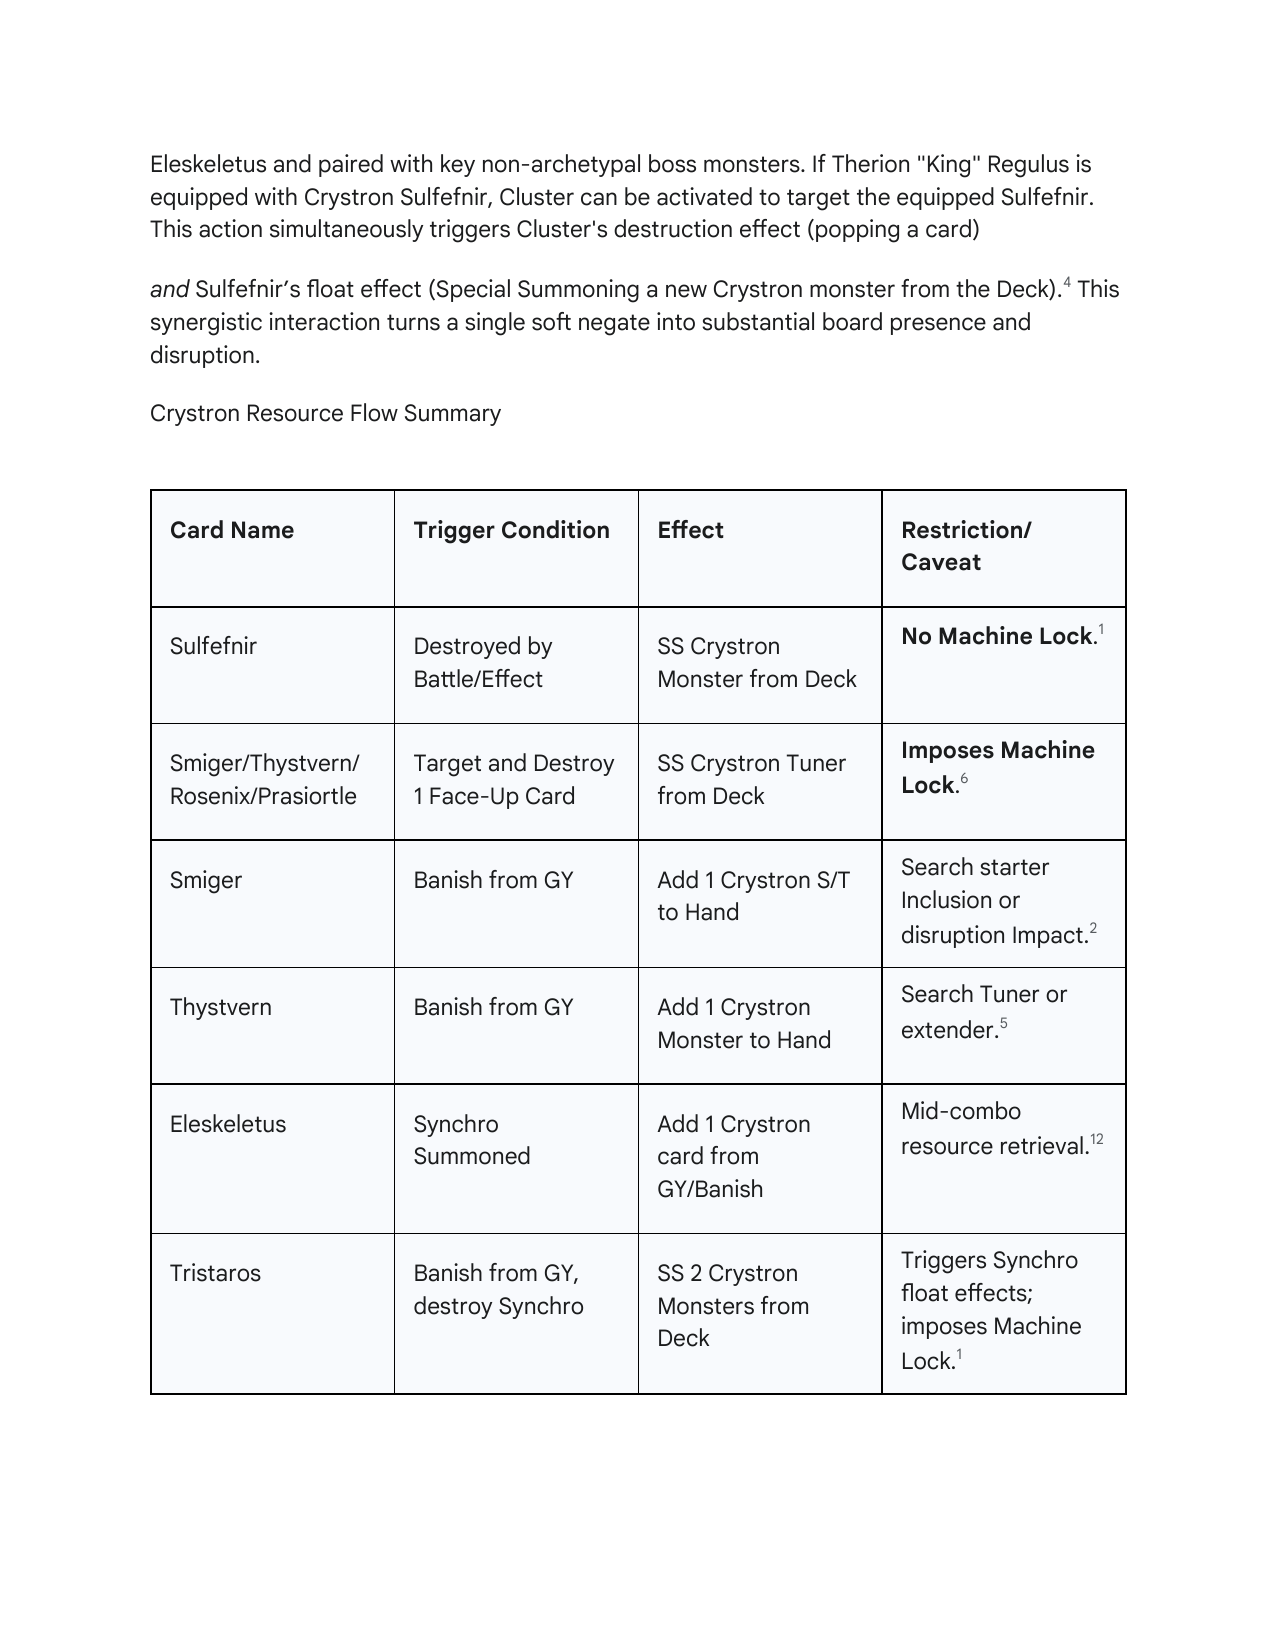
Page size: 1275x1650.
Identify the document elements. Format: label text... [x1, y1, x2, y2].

table_cell Eleskeletus [152, 1085, 394, 1233]
table_cell Sulfefnir [152, 608, 394, 723]
table_cell Banish from GY [395, 841, 638, 967]
table_cell Tristaros [152, 1234, 394, 1393]
table_cell Thystvern [152, 968, 394, 1083]
table_cell Banish from GY, destroy Synchro [395, 1234, 638, 1393]
table_cell No Machine Lock.1 [883, 608, 1125, 723]
table_header Effect [639, 491, 881, 606]
table_cell Target and Destroy 1 Face-Up Card [395, 724, 638, 839]
table_header Trigger Condition [395, 491, 638, 606]
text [150, 150, 1125, 244]
table_cell Search starter Inclusion or disruption Impact.2 [883, 841, 1125, 967]
table_cell Smiger/Thystvern/Rosenix/Prasiortle [152, 724, 394, 839]
text Crystron Resource Flow Summary [150, 399, 1125, 428]
table_cell Triggers Synchro float effects; imposes Machine Lock.1 [883, 1234, 1125, 1393]
table_cell SS Crystron Tuner from Deck [639, 724, 881, 839]
text and Sulfefnir’s float effect (Special Summoning a new Crystron monster from the Deck).4 This synergistic interaction turns a single soft negate into substantial board presence and disruption. [150, 273, 1125, 370]
table_cell Add 1 Crystron S/T to Hand [639, 841, 881, 967]
table_cell Add 1 Crystron Monster to Hand [639, 968, 881, 1083]
table_cell SS 2 Crystron Monsters from Deck [639, 1234, 881, 1393]
table_cell Mid-combo resource retrieval.12 [883, 1085, 1125, 1233]
table_cell Destroyed by Battle/Effect [395, 608, 638, 723]
table_cell Synchro Summoned [395, 1085, 638, 1233]
table_cell Search Tuner or extender.5 [883, 968, 1125, 1083]
table_cell Imposes Machine Lock.6 [883, 724, 1125, 839]
table_cell Add 1 Crystron card from GY/Banish [639, 1085, 881, 1233]
table_header Card Name [152, 491, 394, 606]
table_header Restriction/Caveat [883, 491, 1125, 606]
table_cell Banish from GY [395, 968, 638, 1083]
table_cell SS Crystron Monster from Deck [639, 608, 881, 723]
table_cell Smiger [152, 841, 394, 967]
